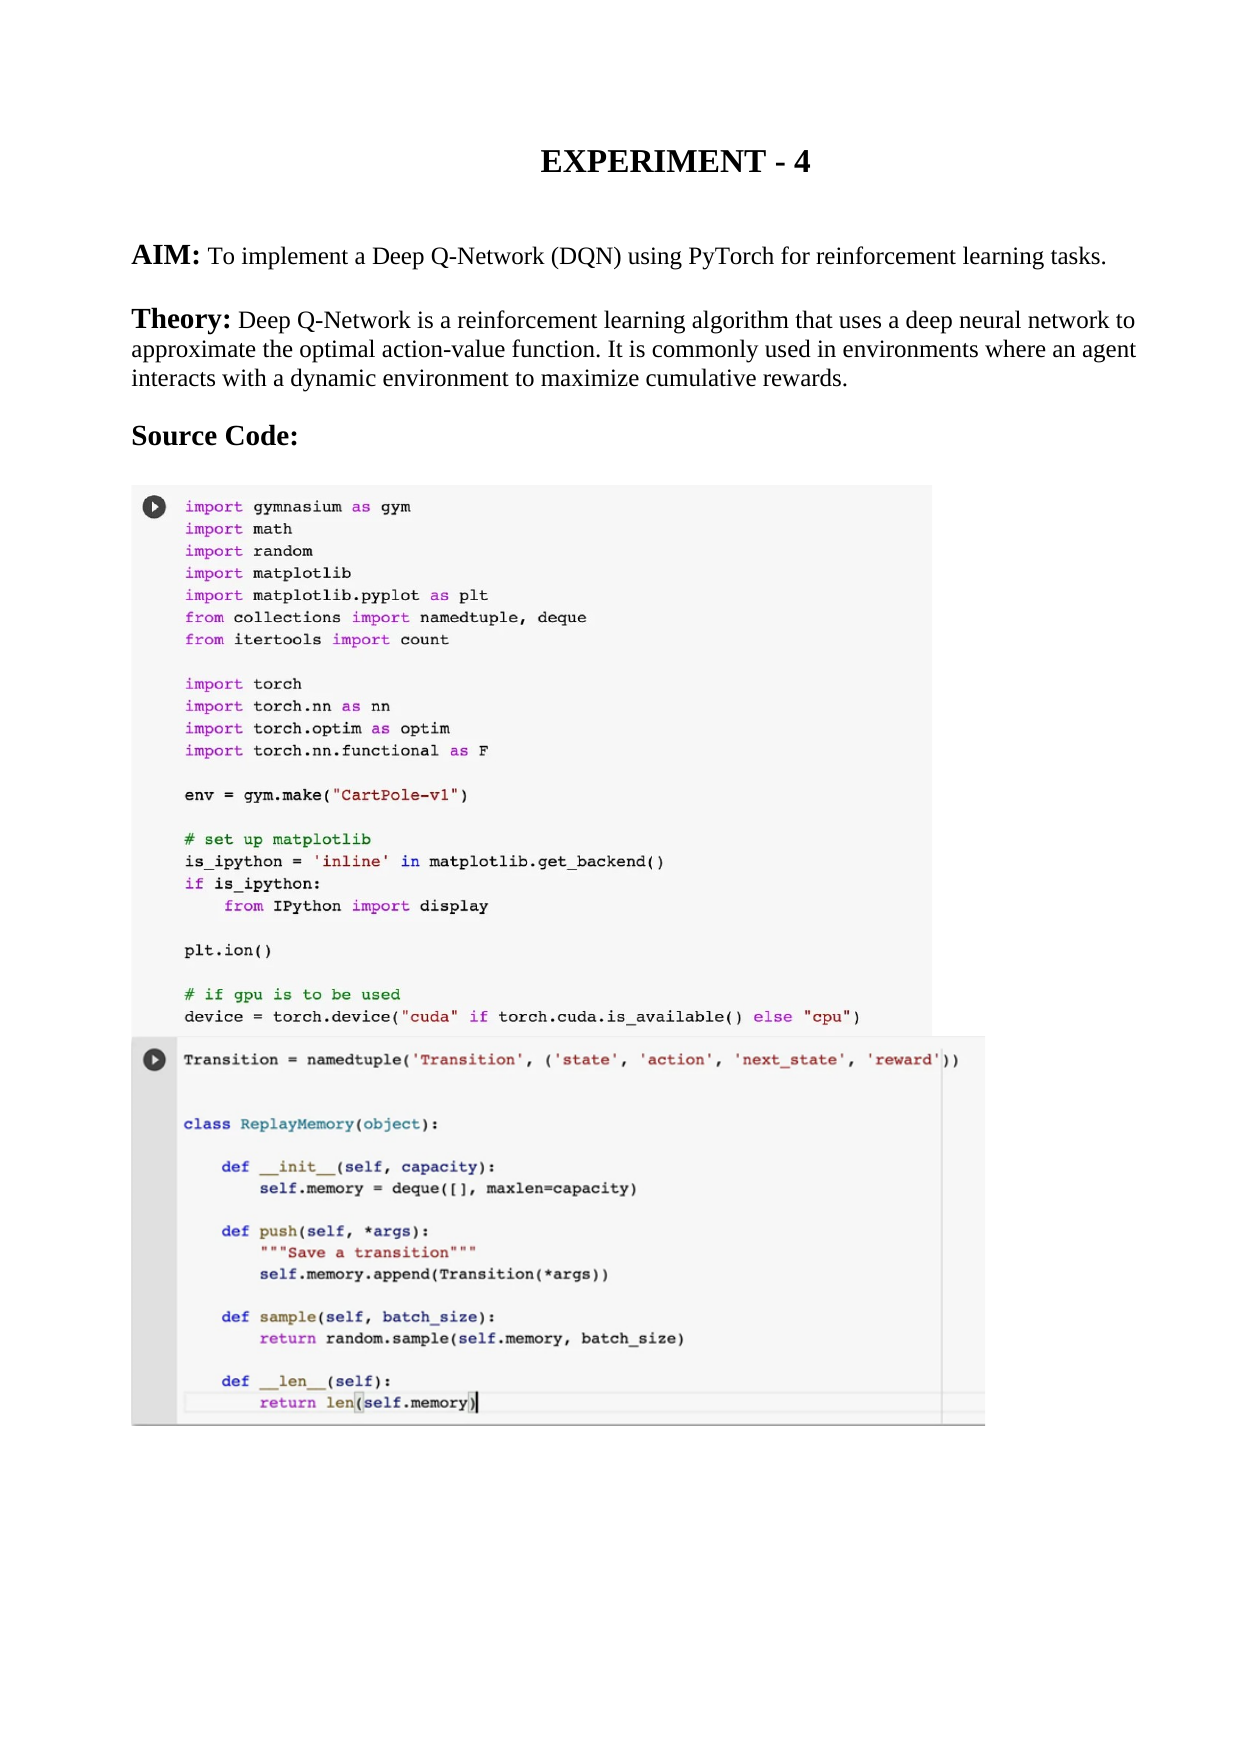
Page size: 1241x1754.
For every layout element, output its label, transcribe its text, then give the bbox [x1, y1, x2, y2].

subtitle EXPERIMENT - 4 [131, 142, 1220, 180]
text Source Code: [131, 418, 1215, 452]
picture [131, 485, 986, 1426]
subtitle AIM: To implement a Deep Q-Network (DQN) using PyTorch for reinforcement learning tasks. [131, 237, 1215, 270]
subtitle Theory: Deep Q-Network is a reinforcement learning algorithm that uses a deep neural network to approximate the optimal action-value function. It is commonly used in environments where an agent interacts with a dynamic environment to maximize cumulative rewards. [131, 301, 1215, 392]
